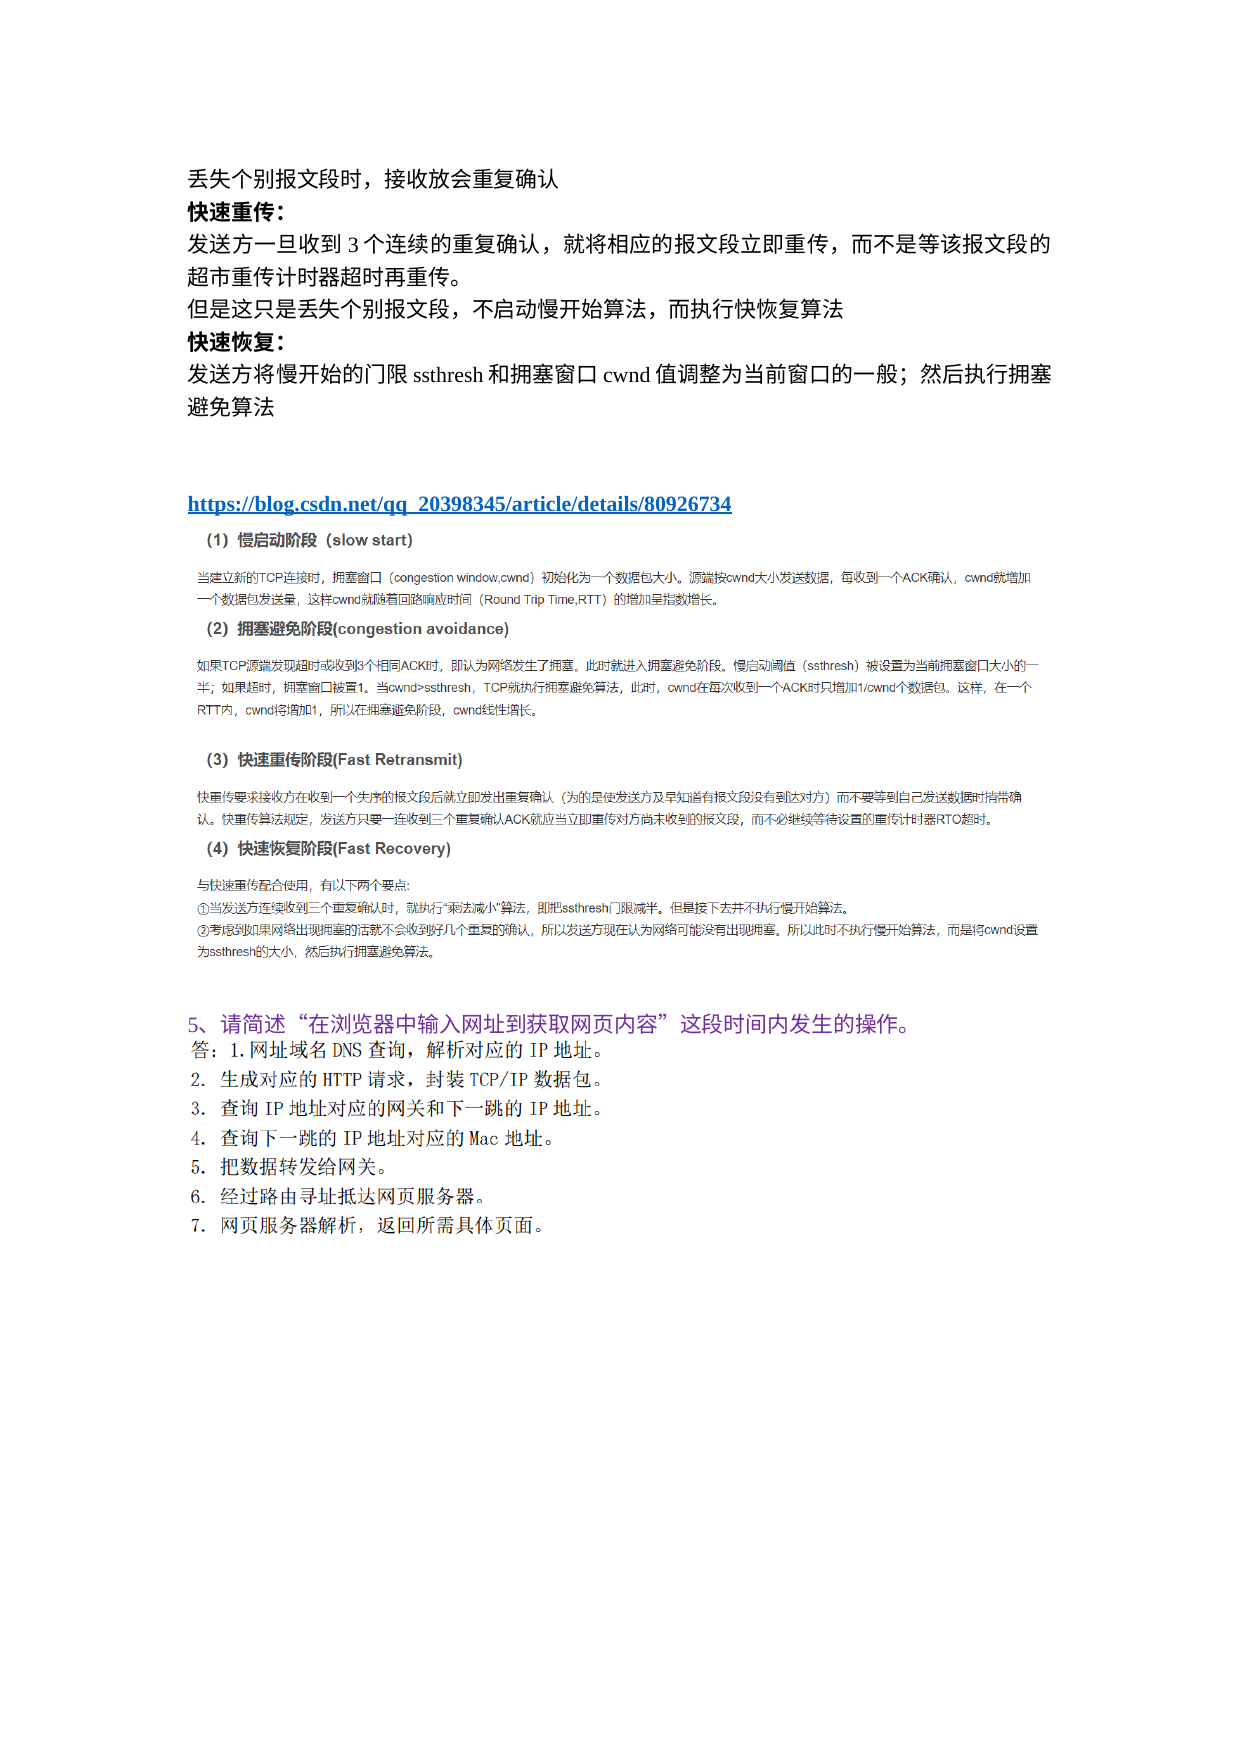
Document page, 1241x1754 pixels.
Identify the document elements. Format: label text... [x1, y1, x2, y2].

picture [187, 519, 1053, 967]
text 快速恢复： [187, 324, 1053, 357]
picture [187, 1039, 627, 1239]
text 发送方一旦收到3个连续的重复确认，就将相应的报文段立即重传，而不是等该报文段的超市重传计时器超时再重传。 [187, 227, 1053, 292]
text 发送方将慢开始的门限ssthresh和拥塞窗口cwnd值调整为当前窗口的一般；然后执行拥塞避免算法 [187, 357, 1053, 422]
text https://blog.csdn.net/qq_20398345/article/details/80926734 [187, 487, 1053, 519]
text 但是这只是丢失个别报文段，不启动慢开始算法，而执行快恢复算法 [187, 292, 1053, 324]
text 5、请简述“在浏览器中输入网址到获取网页内容”这段时间内发生的操作。 [187, 1007, 1053, 1039]
text 快速重传： [187, 194, 1053, 227]
text 丢失个别报文段时，接收放会重复确认 [187, 162, 1053, 194]
